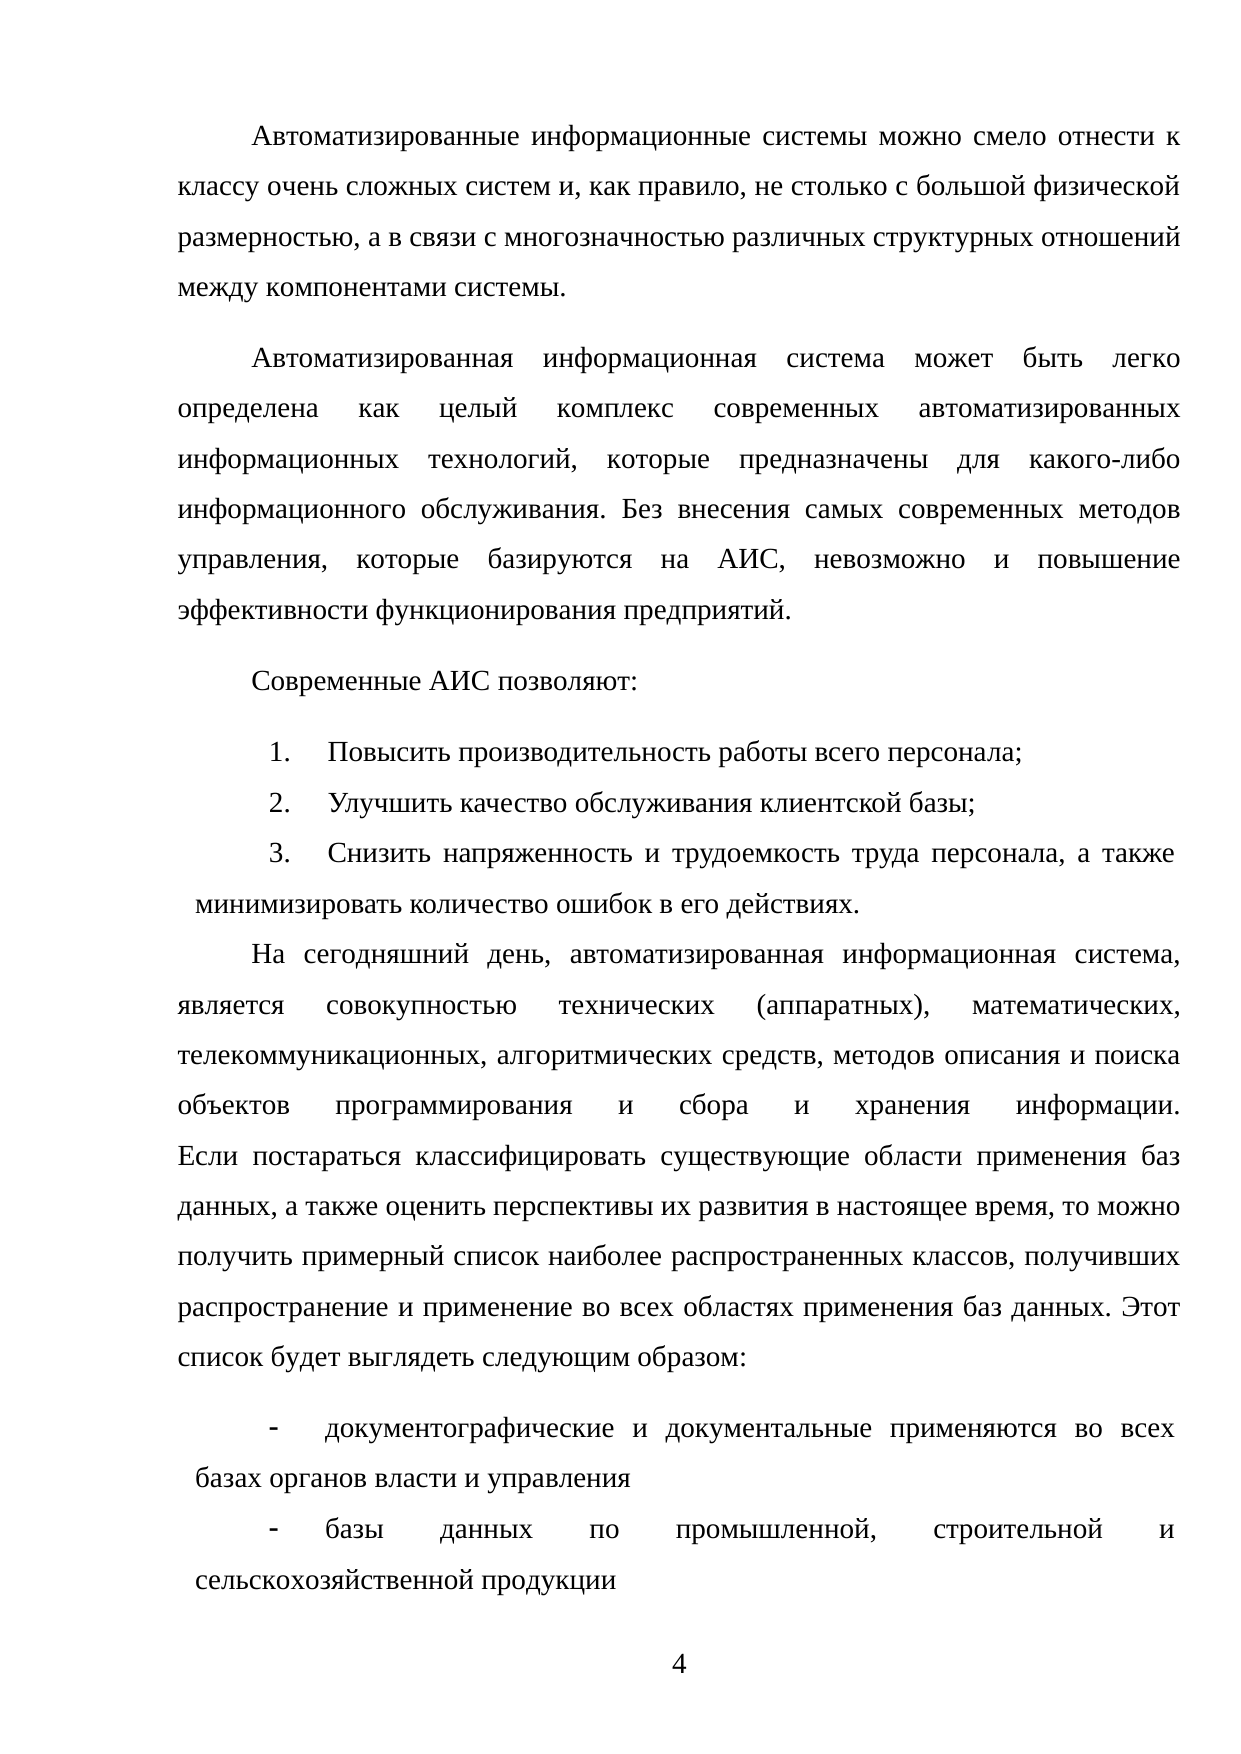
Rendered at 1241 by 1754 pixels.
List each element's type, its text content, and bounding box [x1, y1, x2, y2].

list базы данных по промышленной, строительной и сельскохозяйственной продукции [195, 1511, 1175, 1595]
list Снизить напряженность и трудоемкость труда персонала, а также минимизировать количество ошибок в его действиях. [195, 836, 1175, 919]
text Автоматизированная информационная система может быть легко определена как целый комплекс современных автоматизированных информационных технологий, которые предназначены для какого-либо информационного обслуживания. Без внесения самых современных методов управления, которые базируются на АИС, невозможно и повышение эффективности функционирования предприятий. [177, 340, 1181, 625]
list Повысить производительность работы всего персонала; [195, 734, 1175, 768]
text Автоматизированные информационные системы можно смело отнести к классу очень сложных систем и, как правило, не столько с большой физической размерностью, а в связи с многозначностью различных структурных отношений между компонентами системы. [177, 118, 1181, 303]
list документографические и документальные применяются во всех базах органов власти и управления [195, 1410, 1175, 1494]
text На сегодняшний день, автоматизированная информационная система, является совокупностью технических (аппаратных), математических, телекоммуникационных, алгоритмических средств, методов описания и поиска объектов программирования и сбора и хранения информации. Если постараться классифицировать существующие области применения баз данных, а также оценить перспективы их развития в настоящее время, то можно получить примерный список наиболее распространенных классов, получивших распространение и применение во всех областях применения баз данных. Этот список будет выглядеть следующим образом: [177, 937, 1181, 1373]
text Современные АИС позволяют: [177, 663, 1181, 696]
list Улучшить качество обслуживания клиентской базы; [195, 785, 1175, 818]
